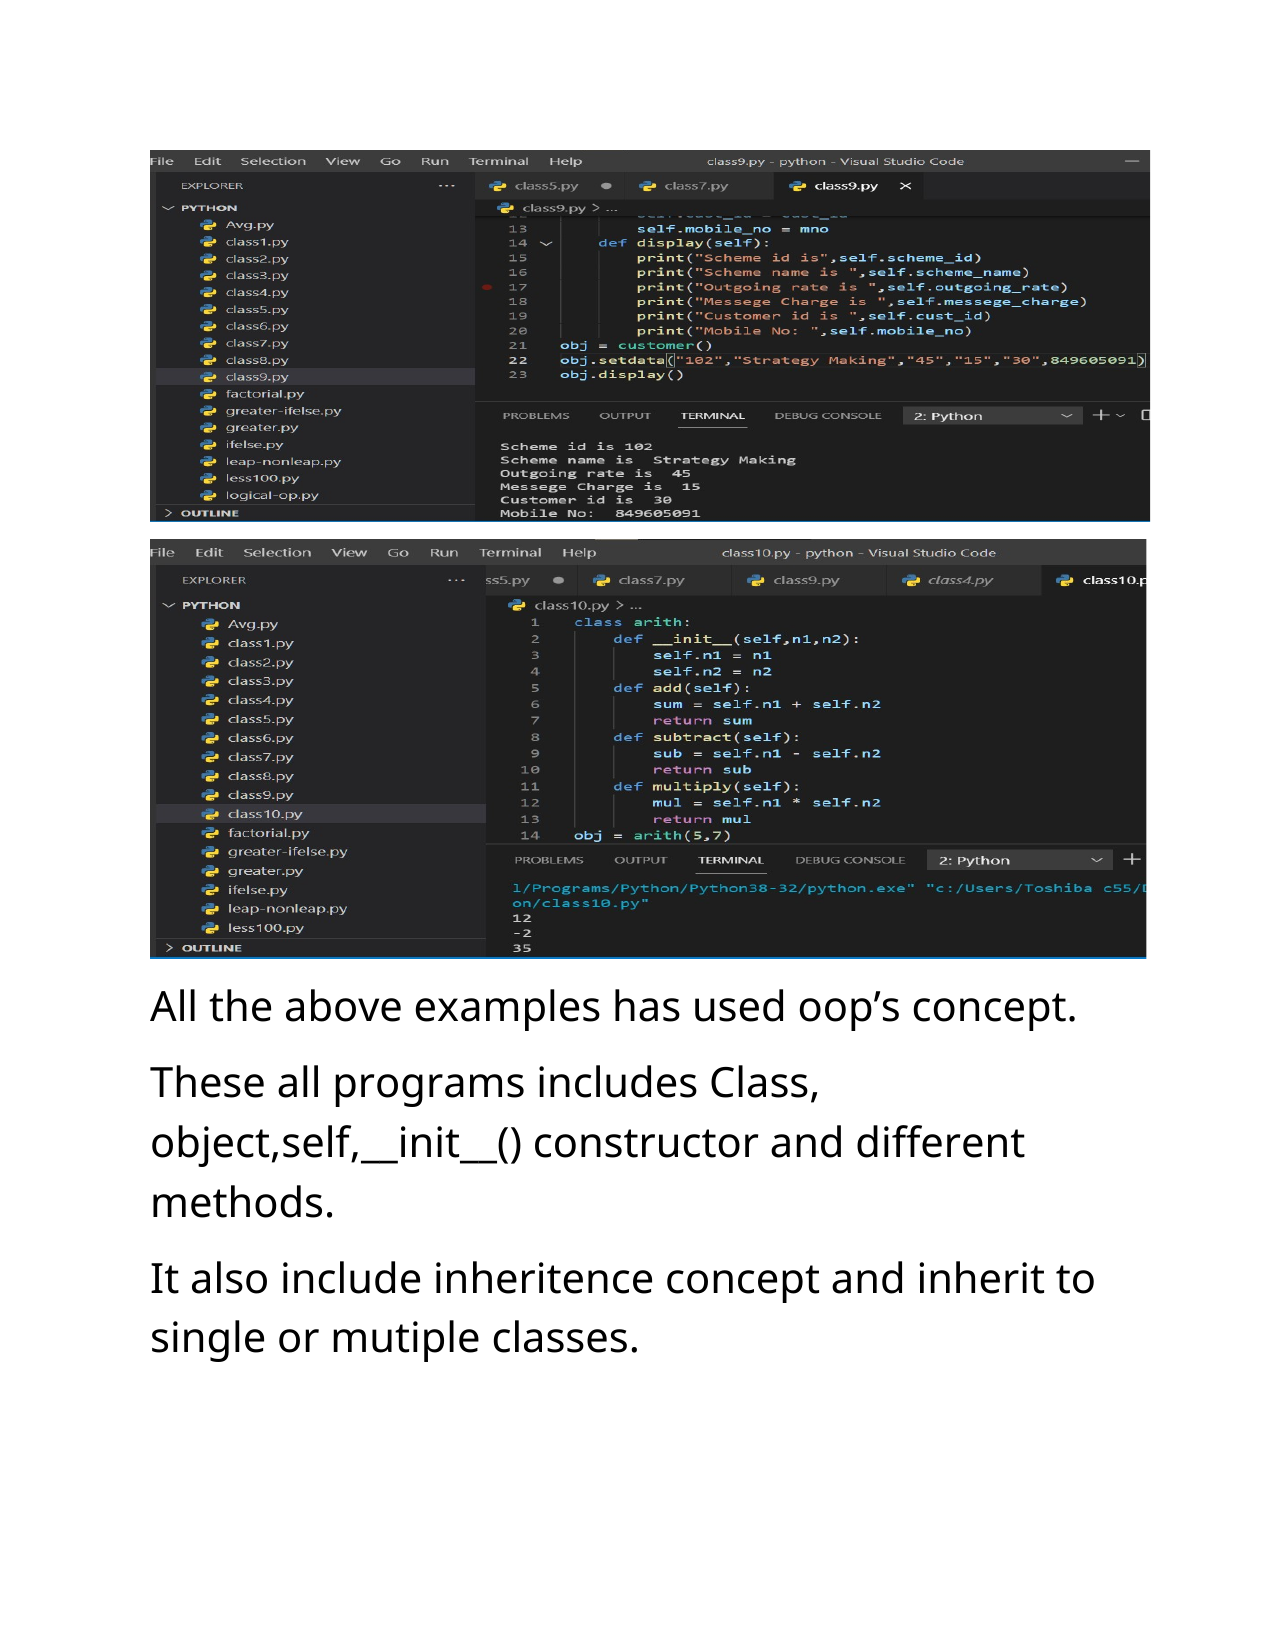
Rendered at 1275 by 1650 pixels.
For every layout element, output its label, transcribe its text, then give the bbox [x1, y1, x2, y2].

text All the above examples has used oop’s concept. [150, 977, 1125, 1034]
text It also include inheritence concept and inherit to single or mutiple classes. [150, 1249, 1125, 1365]
picture [150, 539, 1147, 959]
text These all programs includes Class, object,self,__init__() constructor and different methods. [150, 1053, 1125, 1229]
picture [150, 150, 1150, 522]
